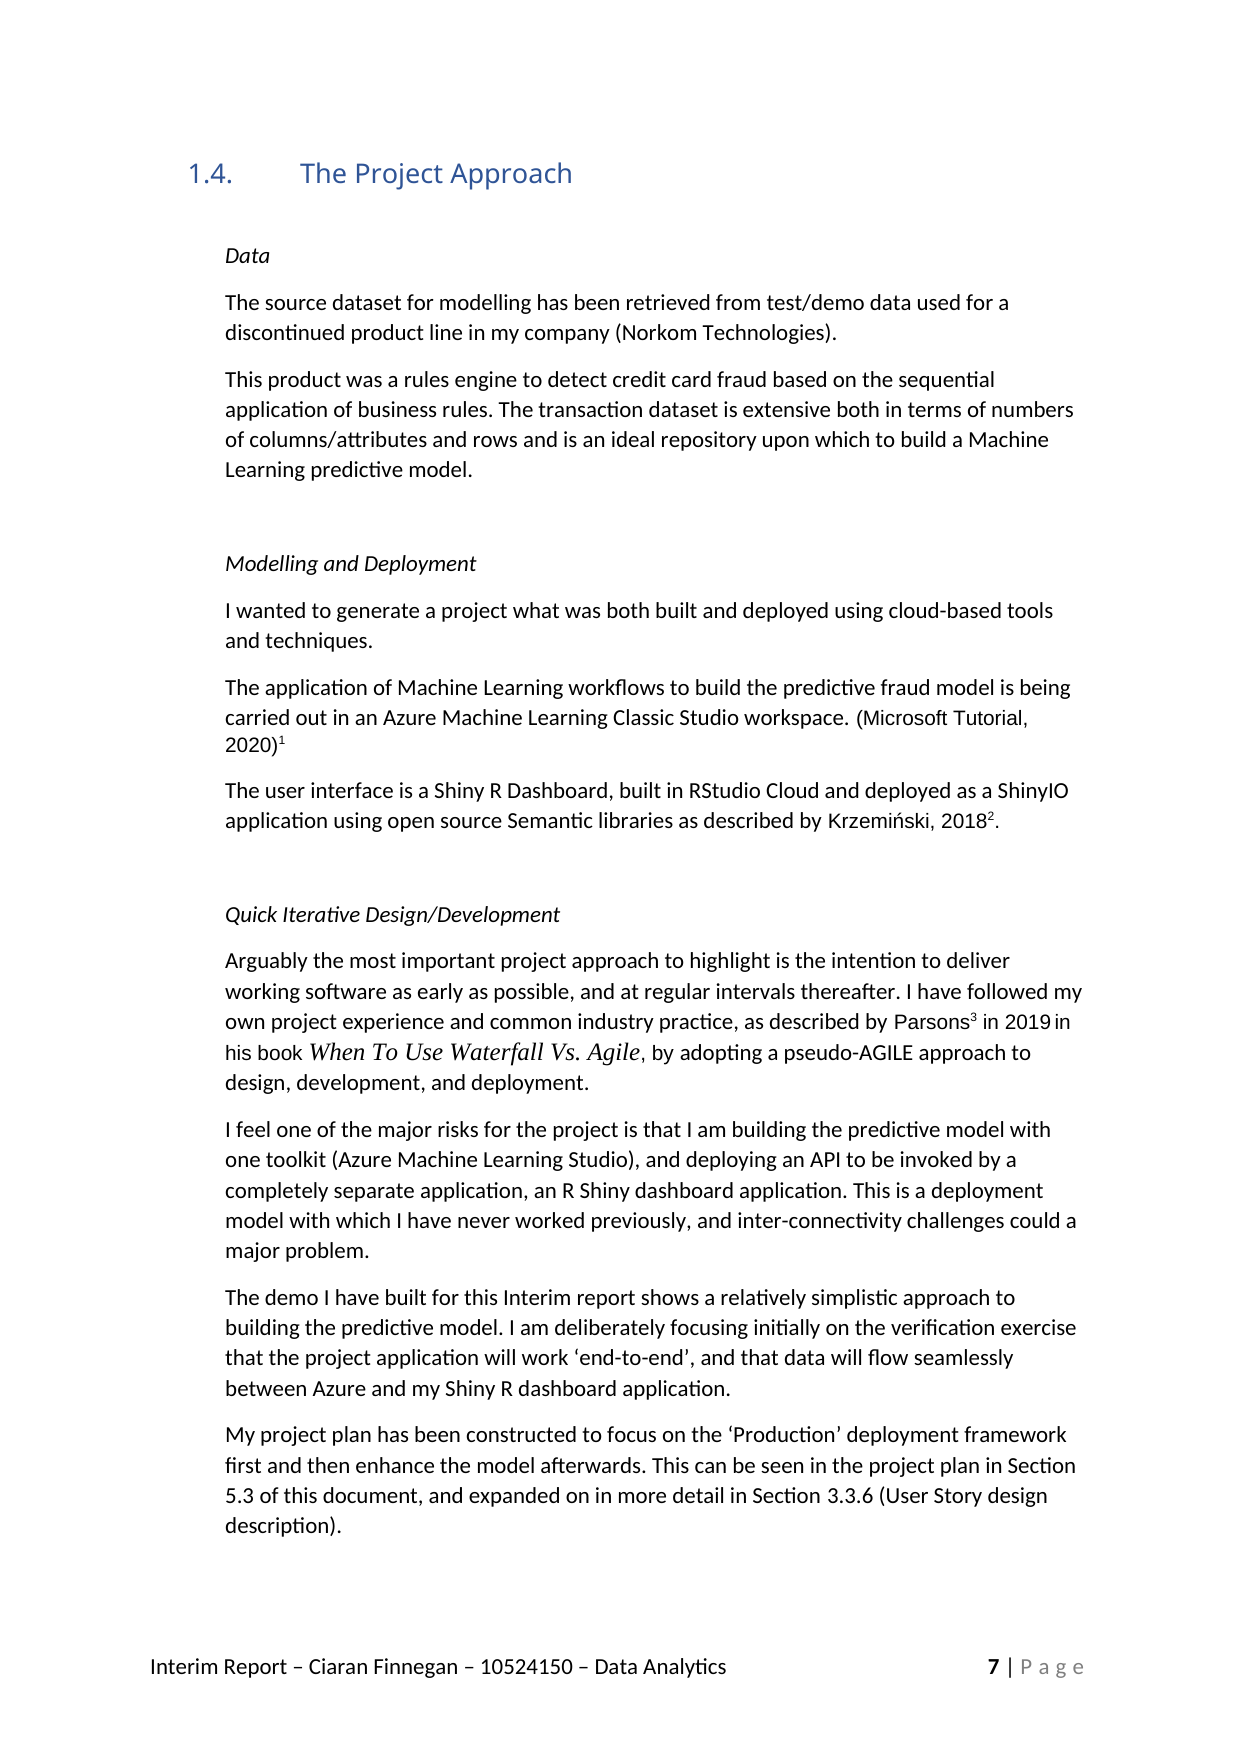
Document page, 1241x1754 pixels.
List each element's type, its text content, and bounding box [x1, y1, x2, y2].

text My project plan has been constructed to focus on the ‘Production’ deployment framework first and then enhance the model afterwards. This can be seen in the project plan in Section 5.2 of this document, and expanded on in more detail in Section 3.3.6 (User Story design description). [225, 1421, 1090, 1539]
text Modelling and Deployment [225, 549, 1090, 577]
text Quick Iterative Design/Development [225, 900, 1090, 928]
text The application of Machine Learning workflows to build the predictive fraud model is being carried out in an Azure Machine Learning Classic Studio workspace. (Microsoft Tutorial, 2020)1 [225, 673, 1090, 757]
text Arguably the most important project approach to highlight is the intention to deliver working software as early as possible, and at regular intervals thereafter. I have followed my own project experience and common industry practice, as described by Parsons3 in 2019 in his book When To Use Waterfall Vs. Agile, by adopting a pseudo-AGILE approach to design, development, and deployment. [225, 947, 1090, 1097]
text This product was a rules engine to detect credit card fraud based on the sequential application of business rules. The transaction dataset is extensive both in terms of numbers of columns/attributes and rows and is an ideal repository upon which to build a Machine Learning predictive model. [225, 365, 1090, 483]
text Data [225, 241, 1090, 269]
text I feel one of the major risks for the project is that I am building the predictive model with one toolkit (Azure Machine Learning Studio), and deploying an API to be invoked by a completely separate application, an R Shiny dashboard application. This is a deployment model with which I have never worked previously, and inter-connectivity challenges could a major problem. [225, 1115, 1090, 1264]
text The user interface is a Shiny R Dashboard, built in RStudio Cloud and deployed as a ShinyIO application using open source Semantic libraries as described by Krzemiński, 20182. [225, 776, 1090, 834]
subtitle The Project Approach [187, 154, 1090, 191]
text The source dataset for modelling has been retrieved from test/demo data used for a discontinued product line in my company (Norkom Technologies). [225, 288, 1090, 346]
text The demo I have built for this Interim report shows a relatively simplistic approach to building the predictive model. I am deliberately focusing initially on the verification exercise that the project application will work ‘end-to-end’, and that data will flow seamlessly between Azure and my Shiny R dashboard application. [225, 1283, 1090, 1402]
text I wanted to generate a project what was both built and deployed using cloud-based tools and techniques. [225, 596, 1090, 654]
